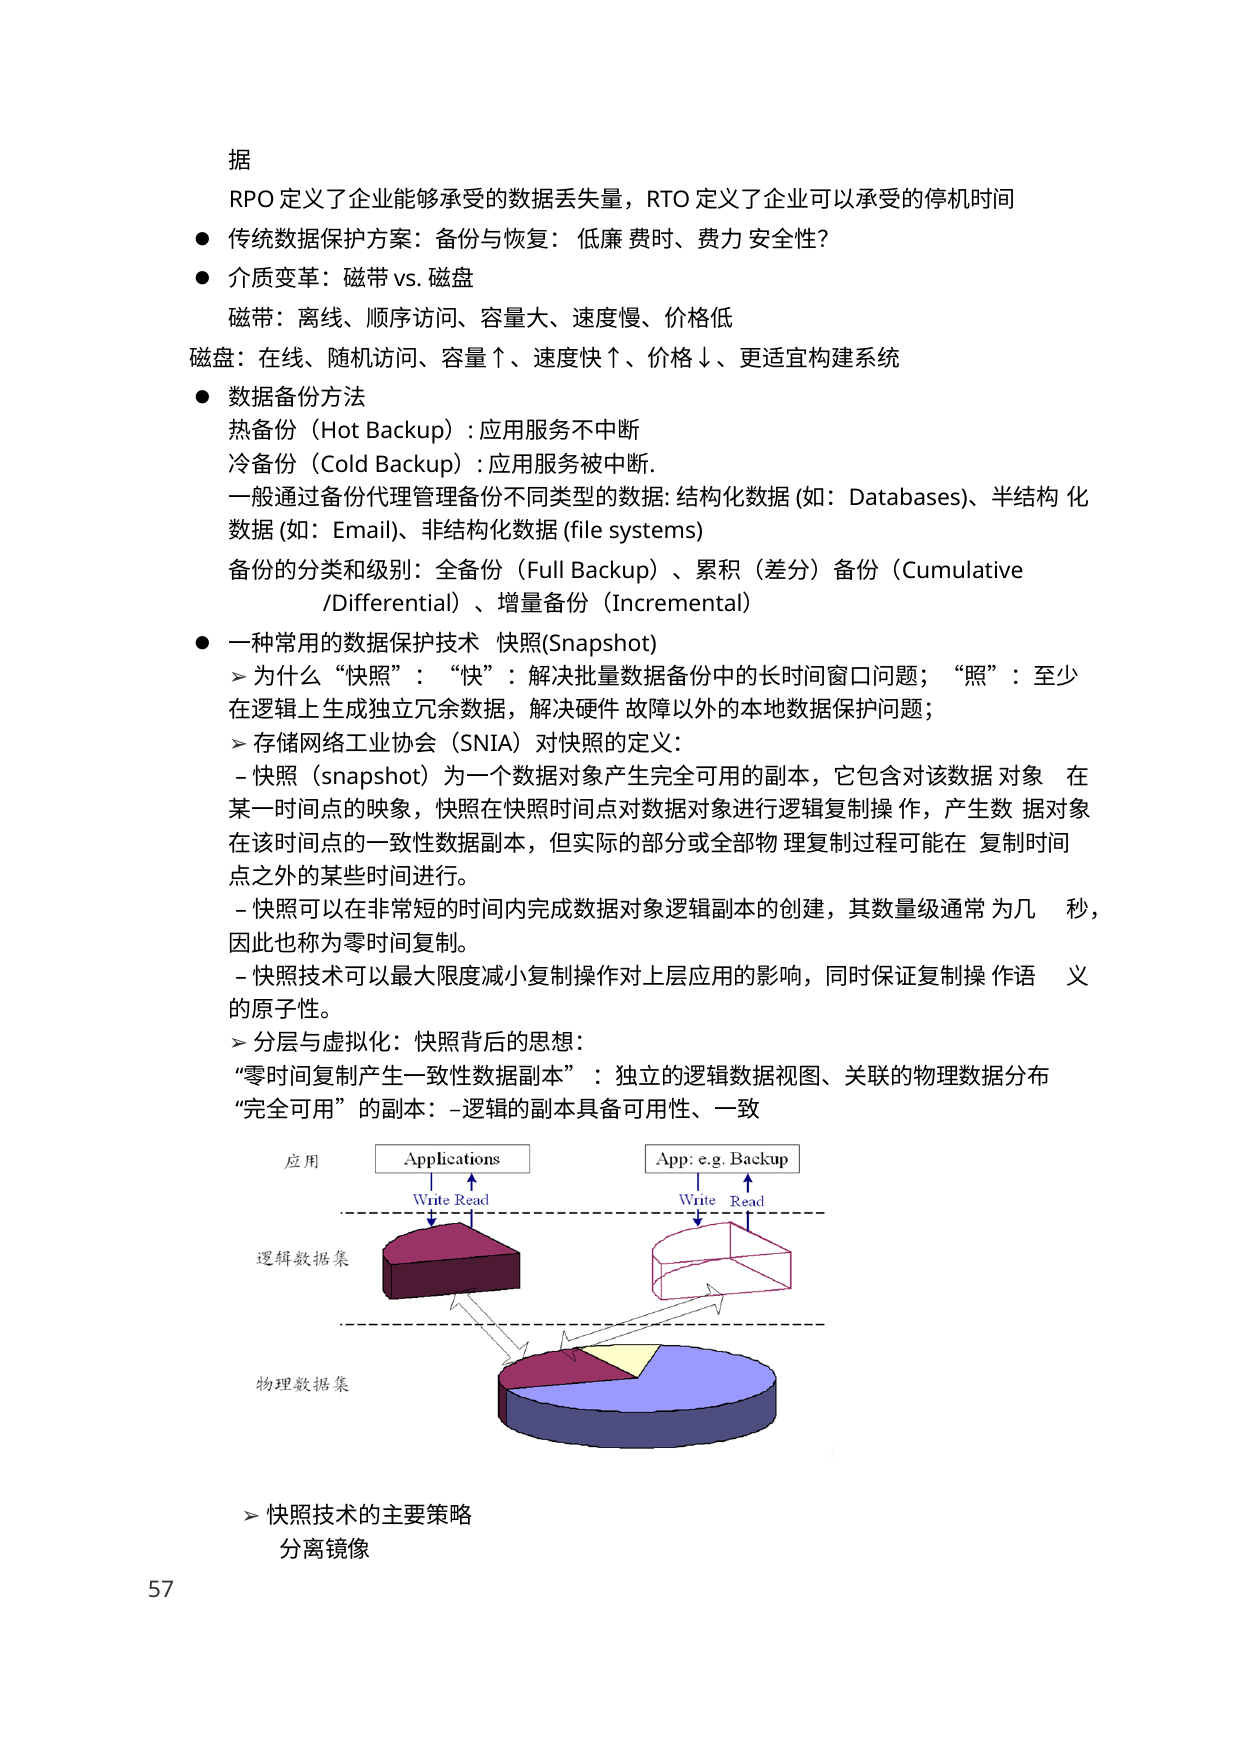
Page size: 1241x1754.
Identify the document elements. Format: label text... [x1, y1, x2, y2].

text 备份的分类和级别：全备份（Full Backup）、累积（差分）备份（Cumulative /Differential）、增量备份（Incremental） [228, 552, 1093, 618]
list 一种常用的数据保护技术 快照(Snapshot) ➢ 为什么“快照”：“快”：解决批量数据备份中的长时间窗口问题；“照”：至少在逻辑上 生成独立冗余数据，解决硬件 故障以外的本地数据保护问题； ➢ 存储网络工业协会（SNIA）对快照的定义： – 快照（snapshot）为一个数据对象产生完全可用的副本，它包含对该数据 对象 在某一时间点的映象，快照在快照时间点对数据对象进行逻辑复制操 作，产生数 据对象在该时间点的一致性数据副本，但实际的部分或全部物 理复制过程可能在 复制时间点之外的某些时间进行。 – 快照可以在非常短的时间内完成数据对象逻辑副本的创建，其数量级通常 为几 秒，因此也称为零时间复制。 – 快照技术可以最大限度减小复制操作对上层应用的影响，同时保证复制操 作语 义的原子性。 ➢ 分层与虚拟化：快照背后的思想： “零时间复制产生一致性数据副本” ：独立的逻辑数据视图、关联的物理数据分布 “完全可用”的副本：–逻辑的副本具备可用性、一致 [193, 624, 1093, 1124]
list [193, 142, 1093, 175]
text 磁盘：在线、随机访问、容量↑、速度快↑、价格↓、更适宜构建系统 [148, 339, 1093, 373]
list 数据备份方法 热备份（Hot Backup）: 应用服务不中断 冷备份（Cold Backup）: 应用服务被中断. 一般通过备份代理管理备份不同类型的数据: 结构化数据 (如：Databases)、半结构 化数据 (如：Email)、非结构化数据 (file systems) [193, 379, 1093, 545]
text 磁带：离线、顺序访问、容量大、速度慢、价格低 [228, 300, 1093, 333]
text RPO定义了企业能够承受的数据丢失量，RTO定义了企业可以承受的停机时间 [228, 181, 1093, 214]
picture [254, 1130, 835, 1460]
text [193, 1466, 1093, 1564]
list 介质变革：磁带vs. 磁盘 [193, 260, 1093, 294]
list 传统数据保护方案：备份与恢复： 低廉 费时、费力 安全性？ [193, 221, 1093, 254]
